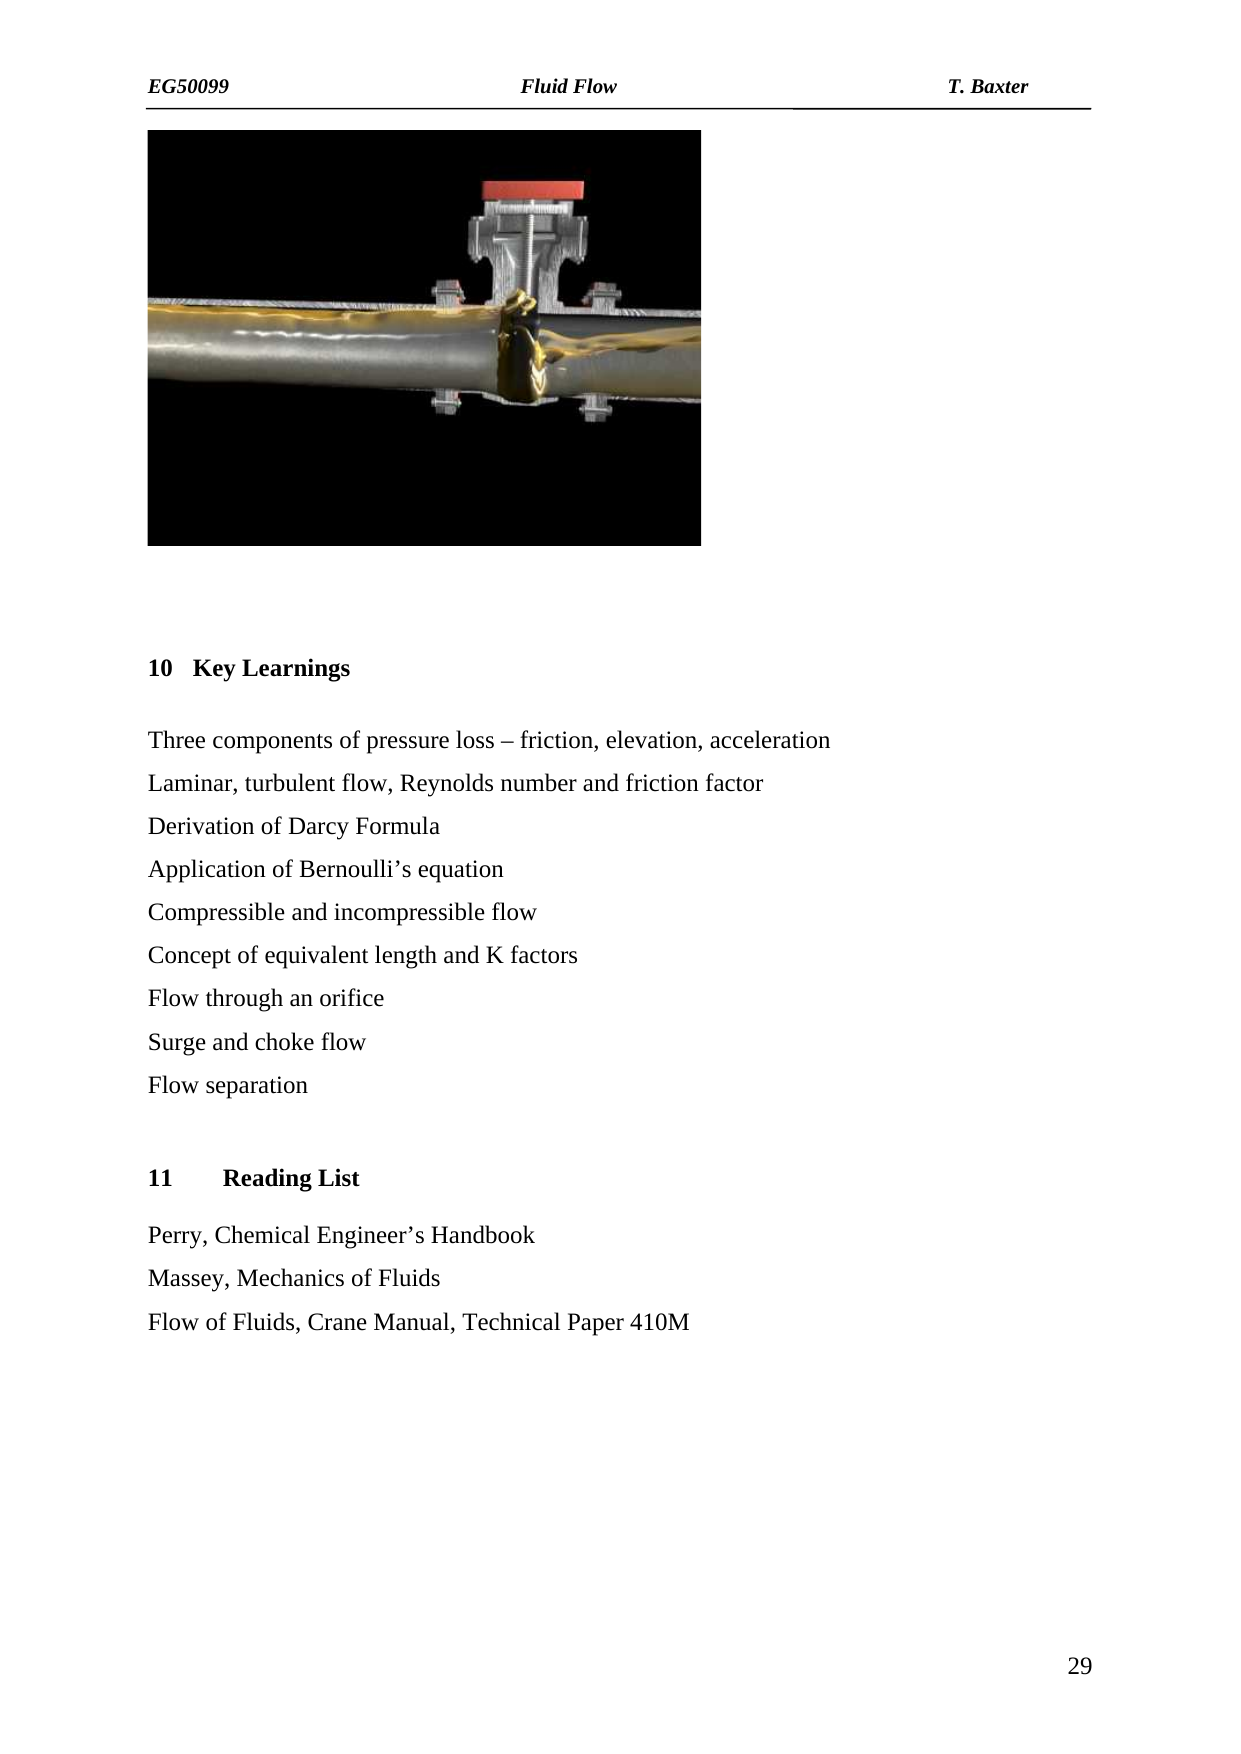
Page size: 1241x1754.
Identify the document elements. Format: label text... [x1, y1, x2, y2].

text Three components of pressure loss – friction, elevation, acceleration [148, 725, 1092, 753]
picture [147, 130, 702, 546]
text Perry, Chemical Engineer’s Handbook [148, 1220, 1092, 1249]
text Massey, Mechanics of Fluids [148, 1263, 1092, 1292]
subtitle Key Learnings [148, 653, 1092, 682]
text Derivation of Darcy Formula [148, 811, 1092, 840]
text Surge and choke flow [148, 1027, 1092, 1055]
text Flow separation [148, 1070, 1092, 1098]
text Flow of Fluids, Crane Manual, Technical Paper 410M [148, 1307, 1092, 1335]
text Concept of equivalent length and K factors [148, 940, 1092, 969]
text Compressible and incompressible flow [148, 897, 1092, 926]
text Flow through an orifice [148, 983, 1092, 1012]
text Laminar, turbulent flow, Reynolds number and friction factor [148, 768, 1092, 797]
subtitle Reading List [148, 1163, 1092, 1192]
text Application of Bernoulli’s equation [148, 854, 1092, 883]
